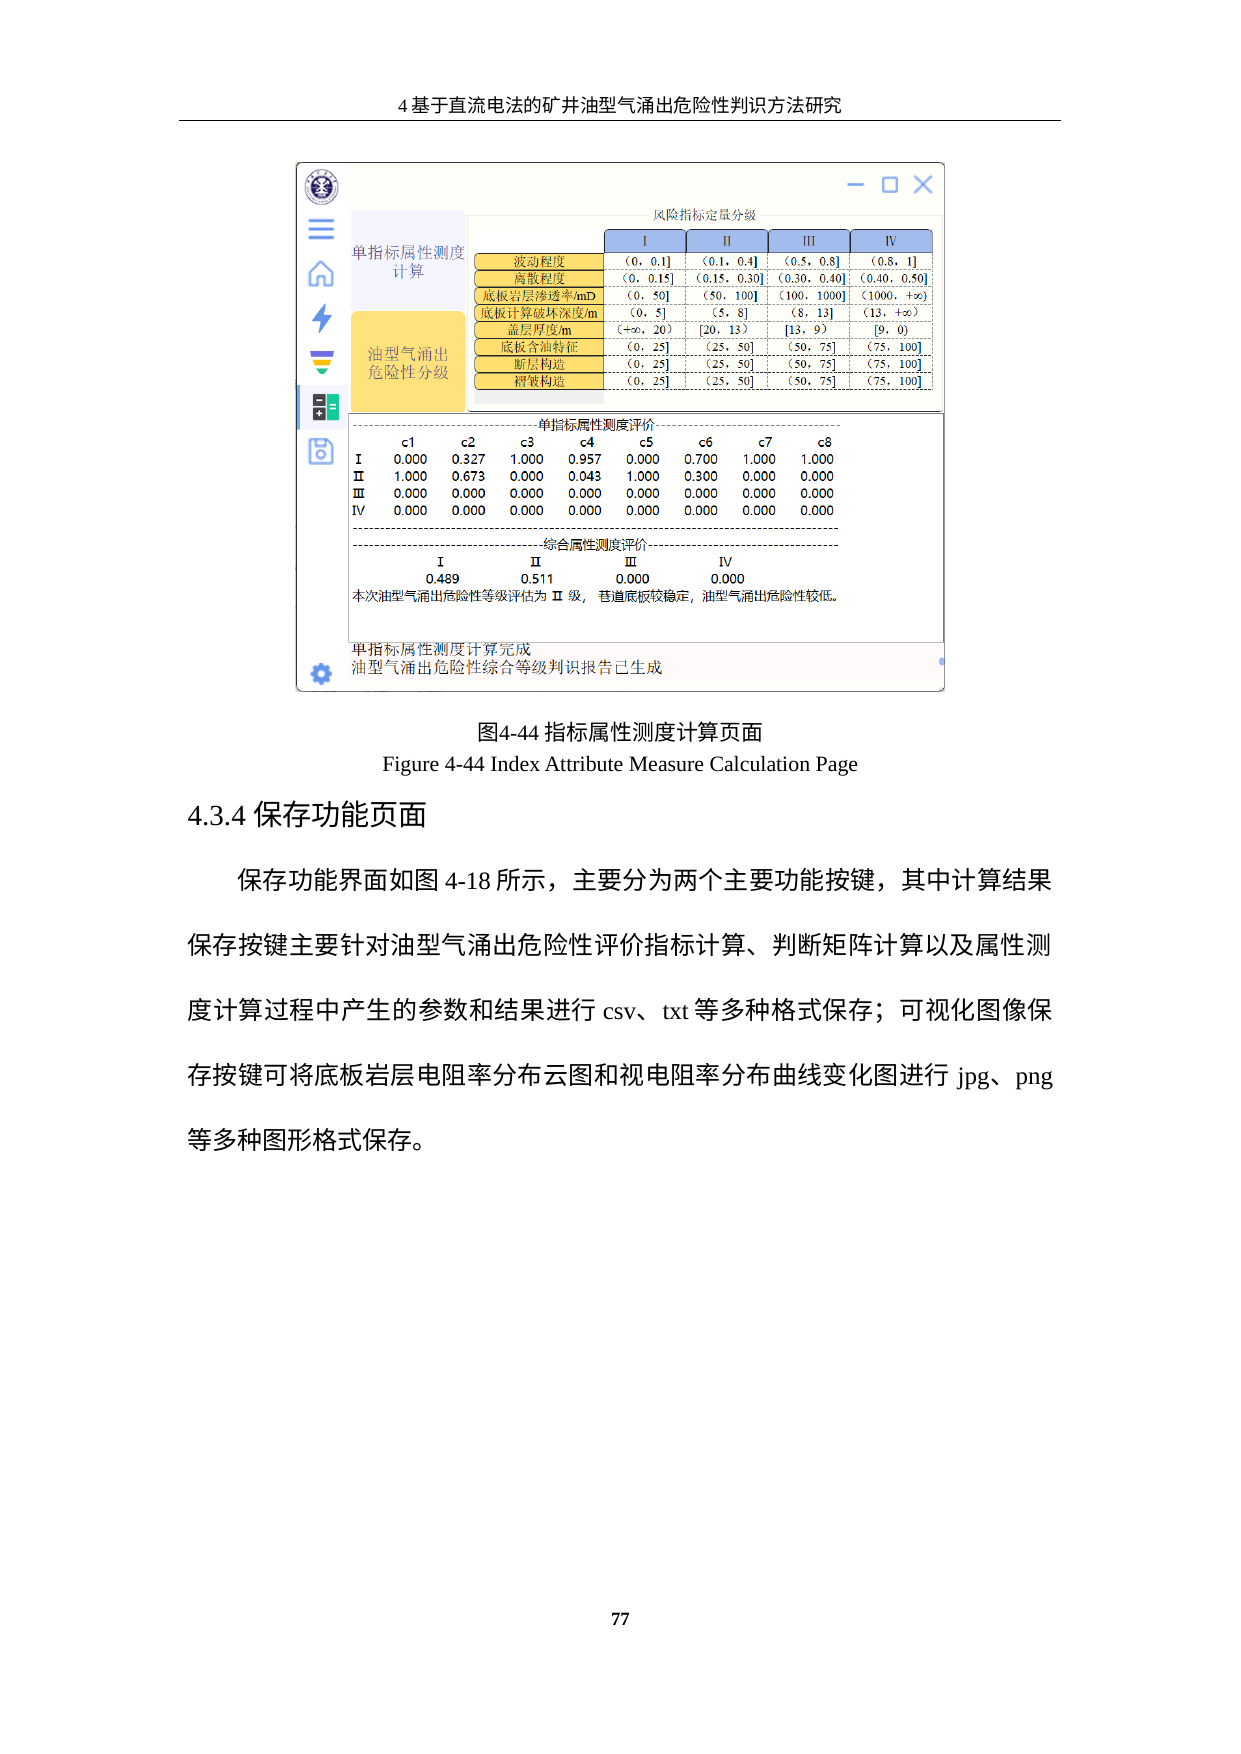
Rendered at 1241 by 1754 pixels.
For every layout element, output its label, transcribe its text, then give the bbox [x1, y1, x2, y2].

list 保存功能页面 [187, 792, 1053, 834]
text Figure - Index Attribute Measure Calculation Page [187, 747, 1053, 779]
text 保存功能界面如图4-18所示，主要分为两个主要功能按键，其中计算结果保存按键主要针对油型气涌出危险性评价指标计算、判断矩阵计算以及属性测度计算过程中产生的参数和结果进行csv、txt等多种格式保存；可视化图像保存按键可将底板岩层电阻率分布云图和视电阻率分布曲线变化图进行jpg、png等多种图形格式保存。 [187, 846, 1053, 1171]
picture [295, 162, 945, 692]
